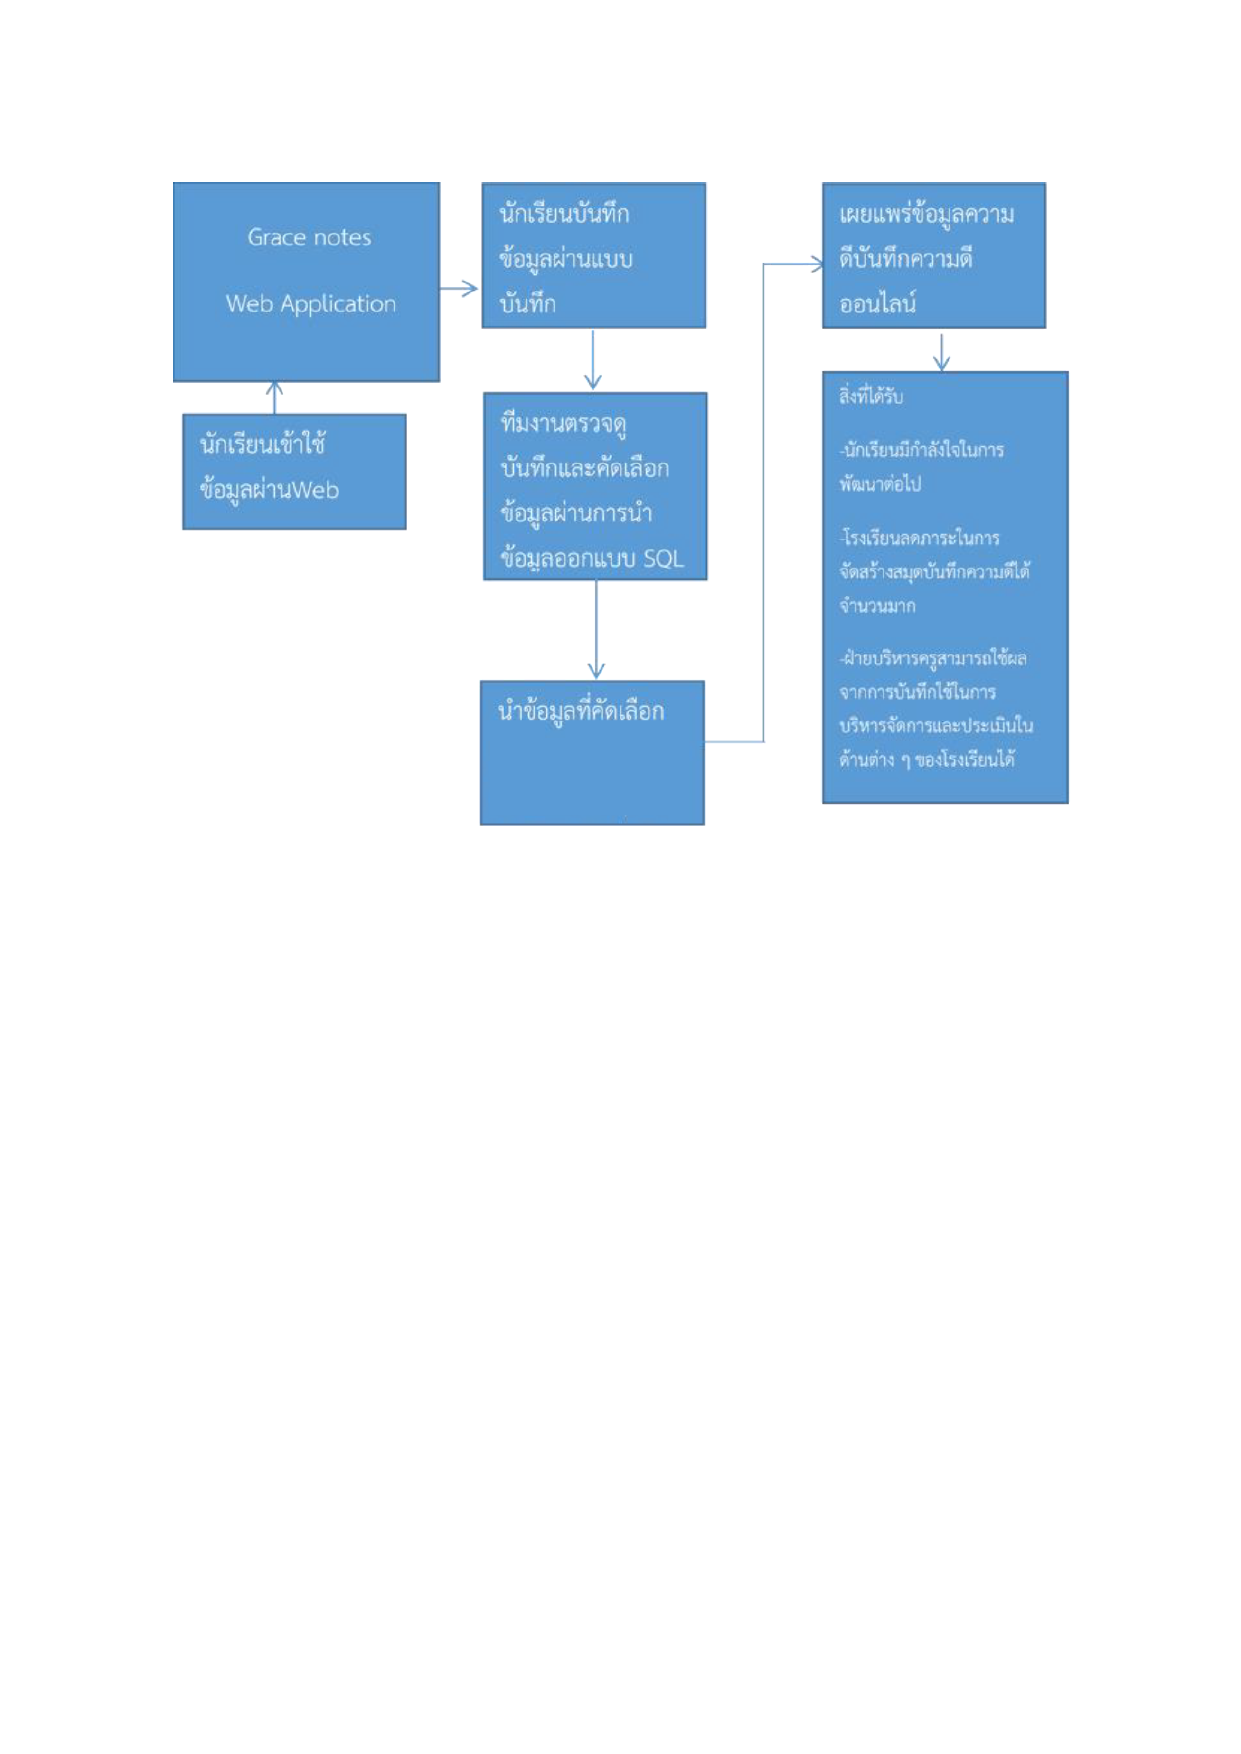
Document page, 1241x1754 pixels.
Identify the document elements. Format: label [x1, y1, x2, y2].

picture [150, 150, 1091, 864]
